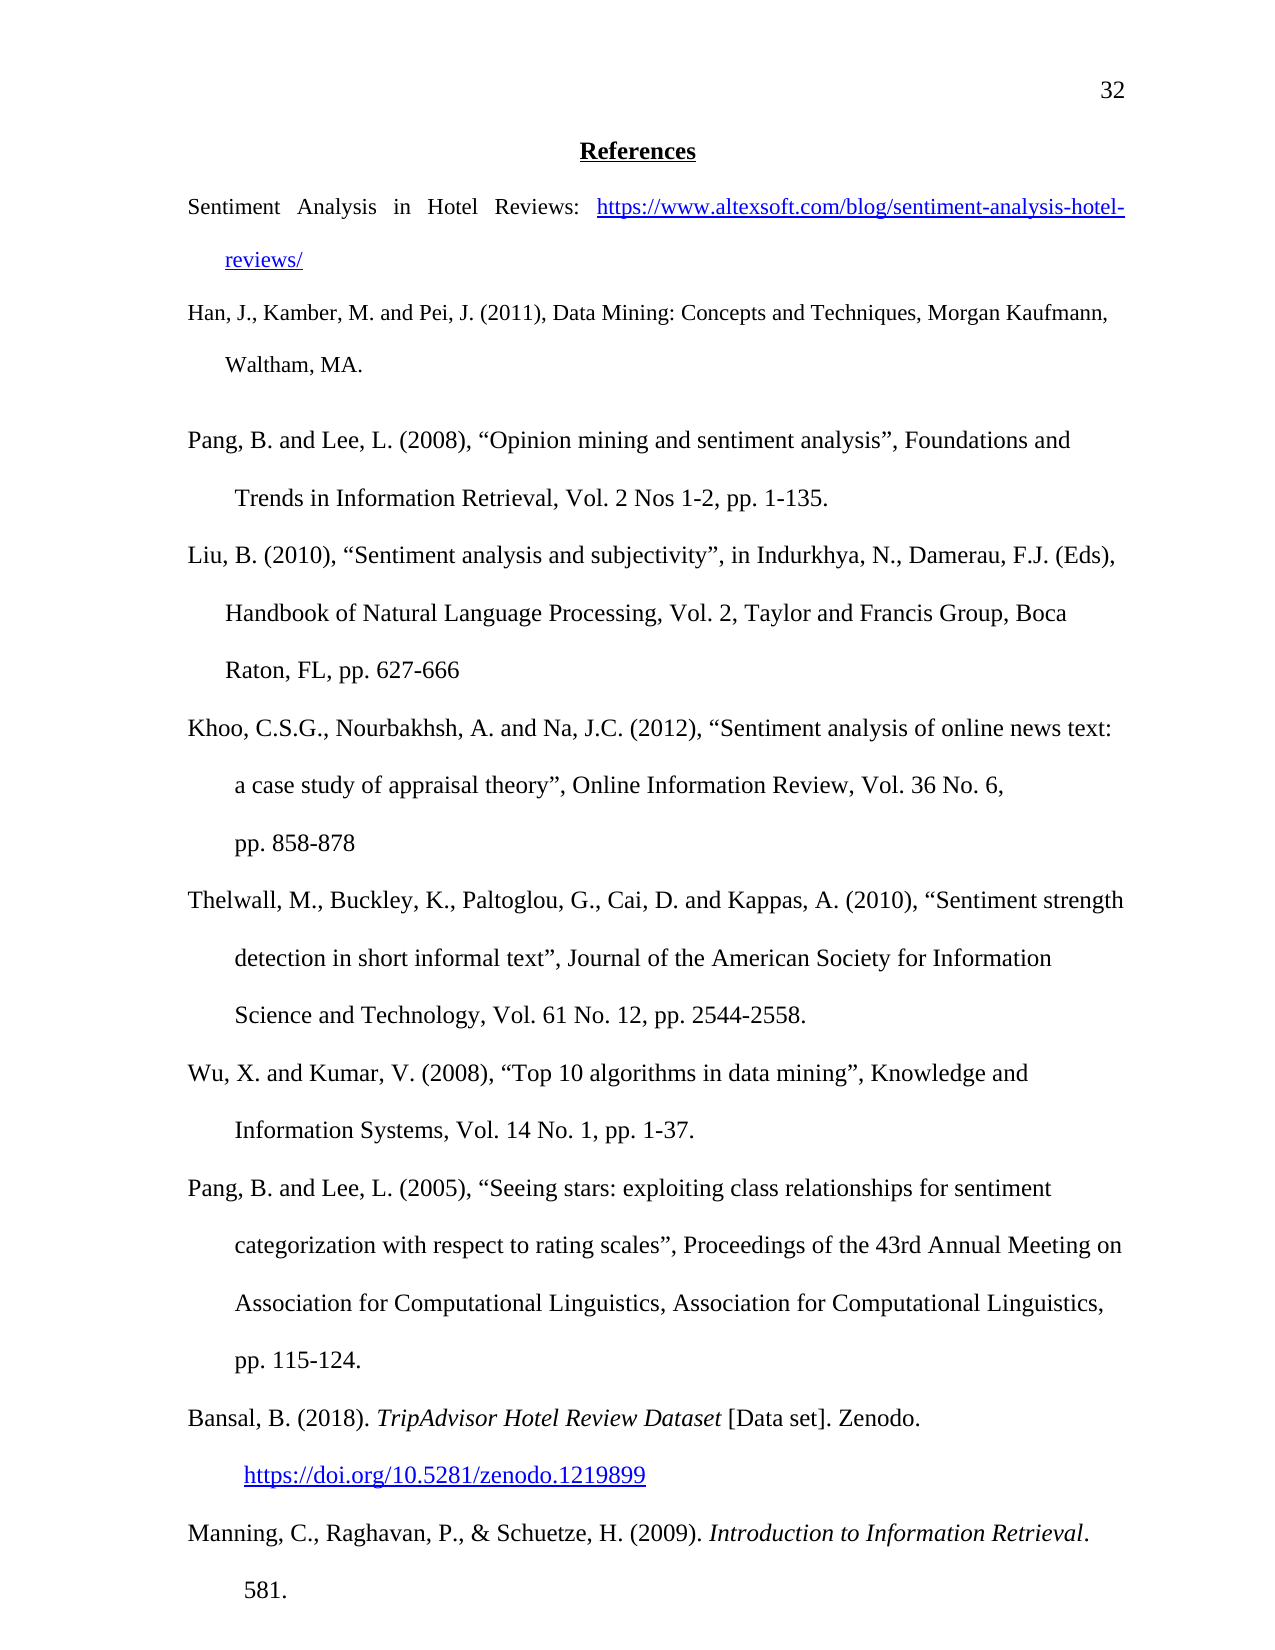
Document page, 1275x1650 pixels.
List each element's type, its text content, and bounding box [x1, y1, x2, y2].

text Pang, B. and Lee, L. (2008), “Opinion mining and sentiment analysis”, Foundations and Trends in Information Retrieval, Vol. 2 Nos 1-2, pp. 1-135. [187, 425, 1125, 511]
list Sentiment Analysis in Hotel Reviews: https://www.altexsoft.com/blog/sentiment-analysis-hotel-reviews/ [187, 193, 1125, 272]
text Khoo, C.S.G., Nourbakhsh, A. and Na, J.C. (2012), “Sentiment analysis of online news text: a case study of appraisal theory”, Online Information Review, Vol. 36 No. 6, pp. 858-878 [187, 713, 1125, 856]
text Pang, B. and Lee, L. (2005), “Seeing stars: exploiting class relationships for sentiment categorization with respect to rating scales”, Proceedings of the 43rd Annual Meeting on Association for Computational Linguistics, Association for Computational Linguistics, pp. 115-124. [187, 1173, 1125, 1374]
text Thelwall, M., Buckley, K., Paltoglou, G., Cai, D. and Kappas, A. (2010), “Sentiment strength detection in short informal text”, Journal of the American Society for Information Science and Technology, Vol. 61 No. 12, pp. 2544-2558. [187, 885, 1125, 1029]
text Manning, C., Raghavan, P., & Schuetze, H. (2009). Introduction to Information Retrieval. 581. [187, 1518, 1125, 1604]
text References [150, 136, 1125, 165]
text Bansal, B. (2018). TripAdvisor Hotel Review Dataset [Data set]. Zenodo. https://doi.org/10.5281/zenodo.1219899 [187, 1403, 1125, 1489]
text Wu, X. and Kumar, V. (2008), “Top 10 algorithms in data mining”, Knowledge and Information Systems, Vol. 14 No. 1, pp. 1-37. [187, 1058, 1125, 1144]
list Han, J., Kamber, M. and Pei, J. (2011), Data Mining: Concepts and Techniques, Morgan Kaufmann, Waltham, MA. [187, 299, 1125, 378]
text Liu, B. (2010), “Sentiment analysis and subjectivity”, in Indurkhya, N., Damerau, F.J. (Eds), Handbook of Natural Language Processing, Vol. 2, Taylor and Francis Group, Boca Raton, FL, pp. 627-666 [187, 540, 1125, 684]
